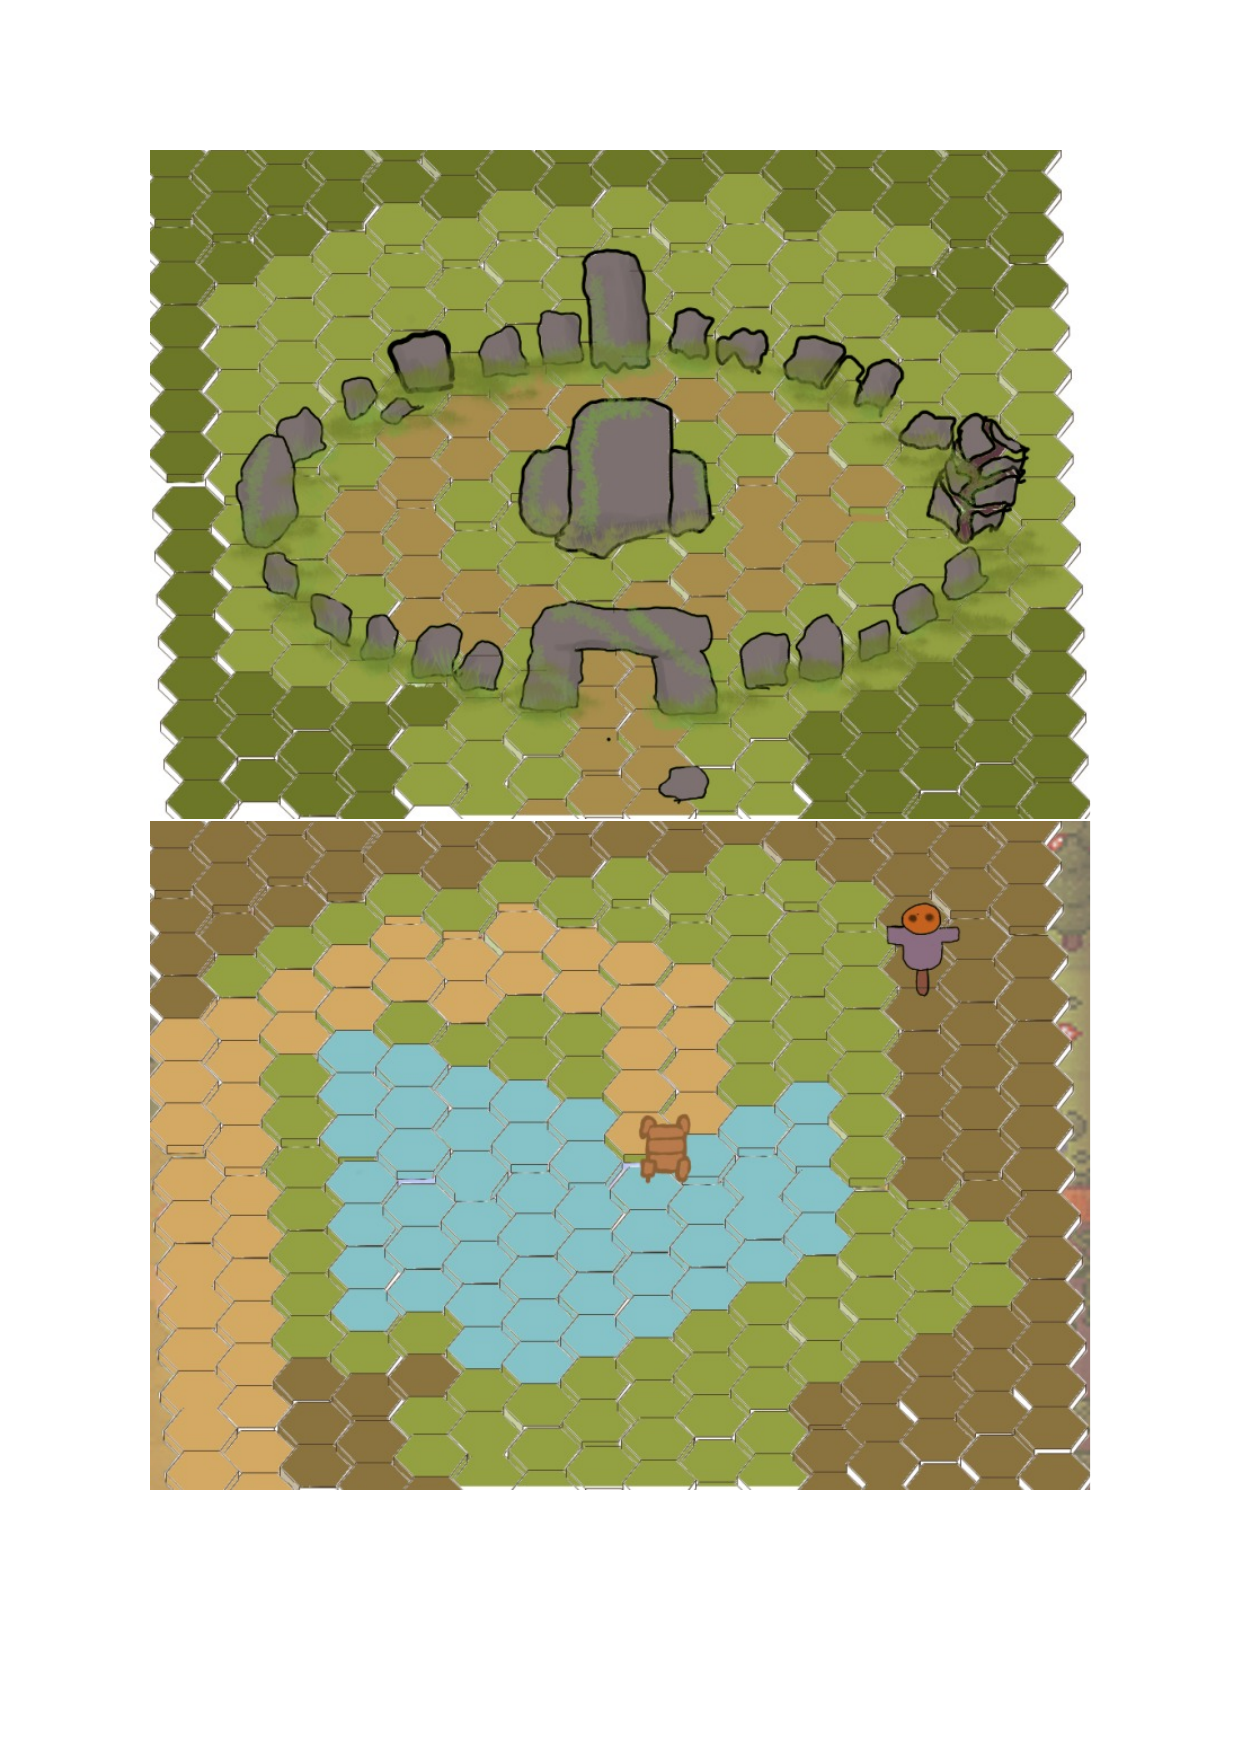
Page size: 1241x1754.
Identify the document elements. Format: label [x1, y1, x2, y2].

picture [150, 821, 1091, 1490]
picture [150, 150, 1091, 819]
